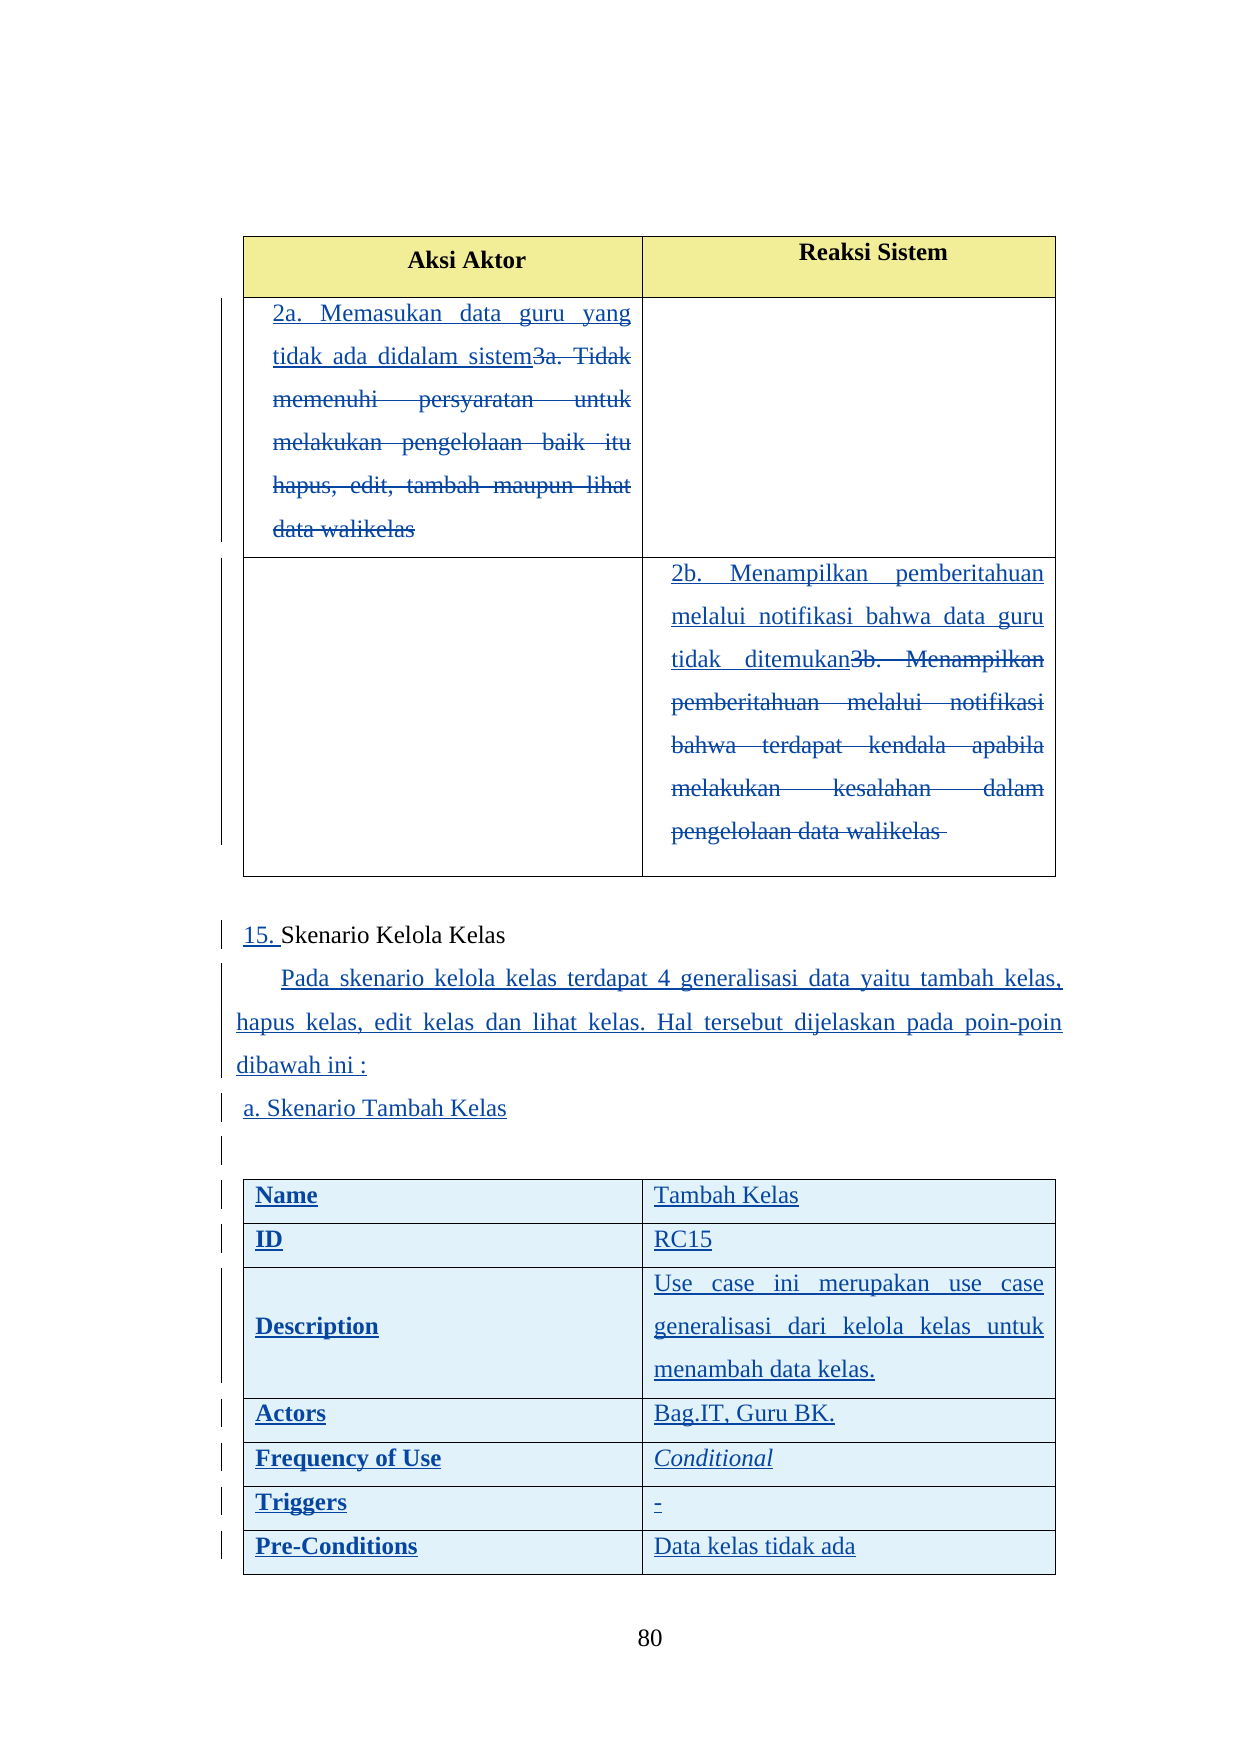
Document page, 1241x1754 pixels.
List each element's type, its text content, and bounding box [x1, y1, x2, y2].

table_cell [643, 558, 1055, 876]
table_cell [244, 558, 642, 876]
table_cell Aksi Aktor [244, 237, 642, 297]
table_cell [244, 298, 642, 557]
table_cell [643, 298, 1055, 557]
table_cell Reaksi Sistem [643, 237, 1055, 297]
list Skenario Kelola Kelas [243, 920, 1063, 949]
